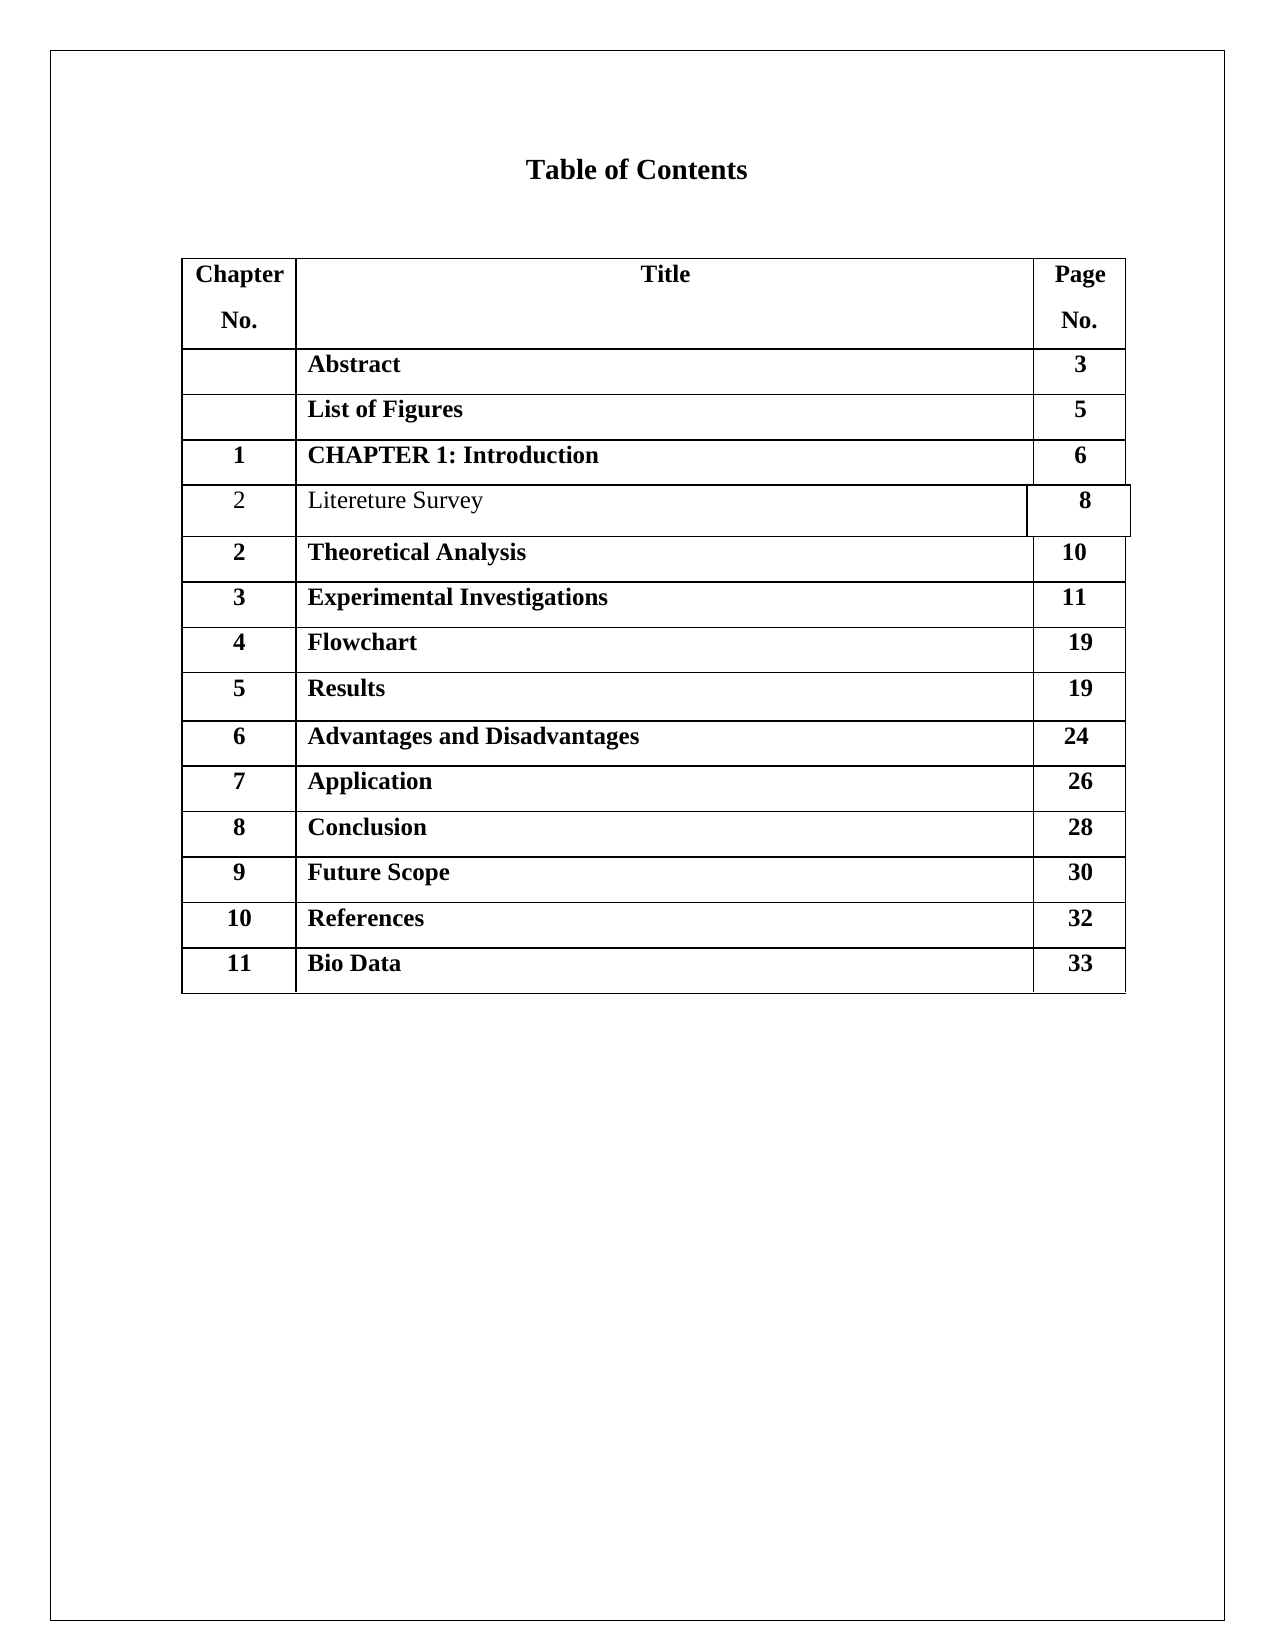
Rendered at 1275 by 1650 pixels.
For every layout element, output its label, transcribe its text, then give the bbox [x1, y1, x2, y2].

table_cell 9 [183, 858, 295, 902]
table_cell 19 [1034, 673, 1125, 720]
table_cell 3 [183, 583, 295, 626]
table_cell 28 [1034, 812, 1125, 856]
table_cell 4 [183, 628, 295, 672]
table_cell CHAPTER 1: Introduction [297, 441, 1033, 484]
table_cell 2 [183, 537, 295, 581]
table_cell 11 [183, 949, 295, 992]
table_cell 8 [1028, 486, 1130, 536]
table_cell Experimental Investigations [297, 583, 1033, 626]
table_cell [183, 395, 295, 439]
table_cell Litereture Survey [297, 486, 1026, 536]
table_cell List of Figures [297, 395, 1033, 439]
table_cell 7 [183, 767, 295, 811]
table_cell Future Scope [297, 858, 1033, 902]
table_cell Advantages and Disadvantages [297, 722, 1033, 765]
table_header Page No. [1034, 259, 1125, 348]
table_cell References [297, 903, 1033, 947]
table_cell Abstract [297, 350, 1033, 393]
subtitle Table of Contents [524, 152, 749, 185]
table_cell Flowchart [297, 628, 1033, 672]
table_header Title [297, 259, 1033, 348]
table_cell [183, 350, 295, 393]
table_cell 33 [1034, 949, 1125, 992]
table_cell 11 [1034, 583, 1125, 626]
table_cell 30 [1034, 858, 1125, 902]
table_cell Bio Data [297, 949, 1033, 992]
table_cell Theoretical Analysis [297, 537, 1033, 581]
table_header Chapter No. [183, 259, 295, 348]
table_cell 8 [183, 812, 295, 856]
table_cell 19 [1034, 628, 1125, 672]
table_cell 10 [183, 903, 295, 947]
table_cell 2 [183, 486, 295, 536]
table_cell Results [297, 673, 1033, 720]
table_cell 5 [183, 673, 295, 720]
table_cell 32 [1034, 903, 1125, 947]
table_cell 5 [1034, 395, 1125, 439]
table_cell 6 [183, 722, 295, 765]
table_cell 26 [1034, 767, 1125, 811]
table_cell 1 [183, 441, 295, 484]
table_cell 6 [1034, 441, 1125, 484]
table_cell 3 [1034, 350, 1125, 393]
table_cell 10 [1034, 537, 1125, 581]
table_cell Conclusion [297, 812, 1033, 856]
table_cell Application [297, 767, 1033, 811]
table_cell 24 [1034, 722, 1125, 765]
